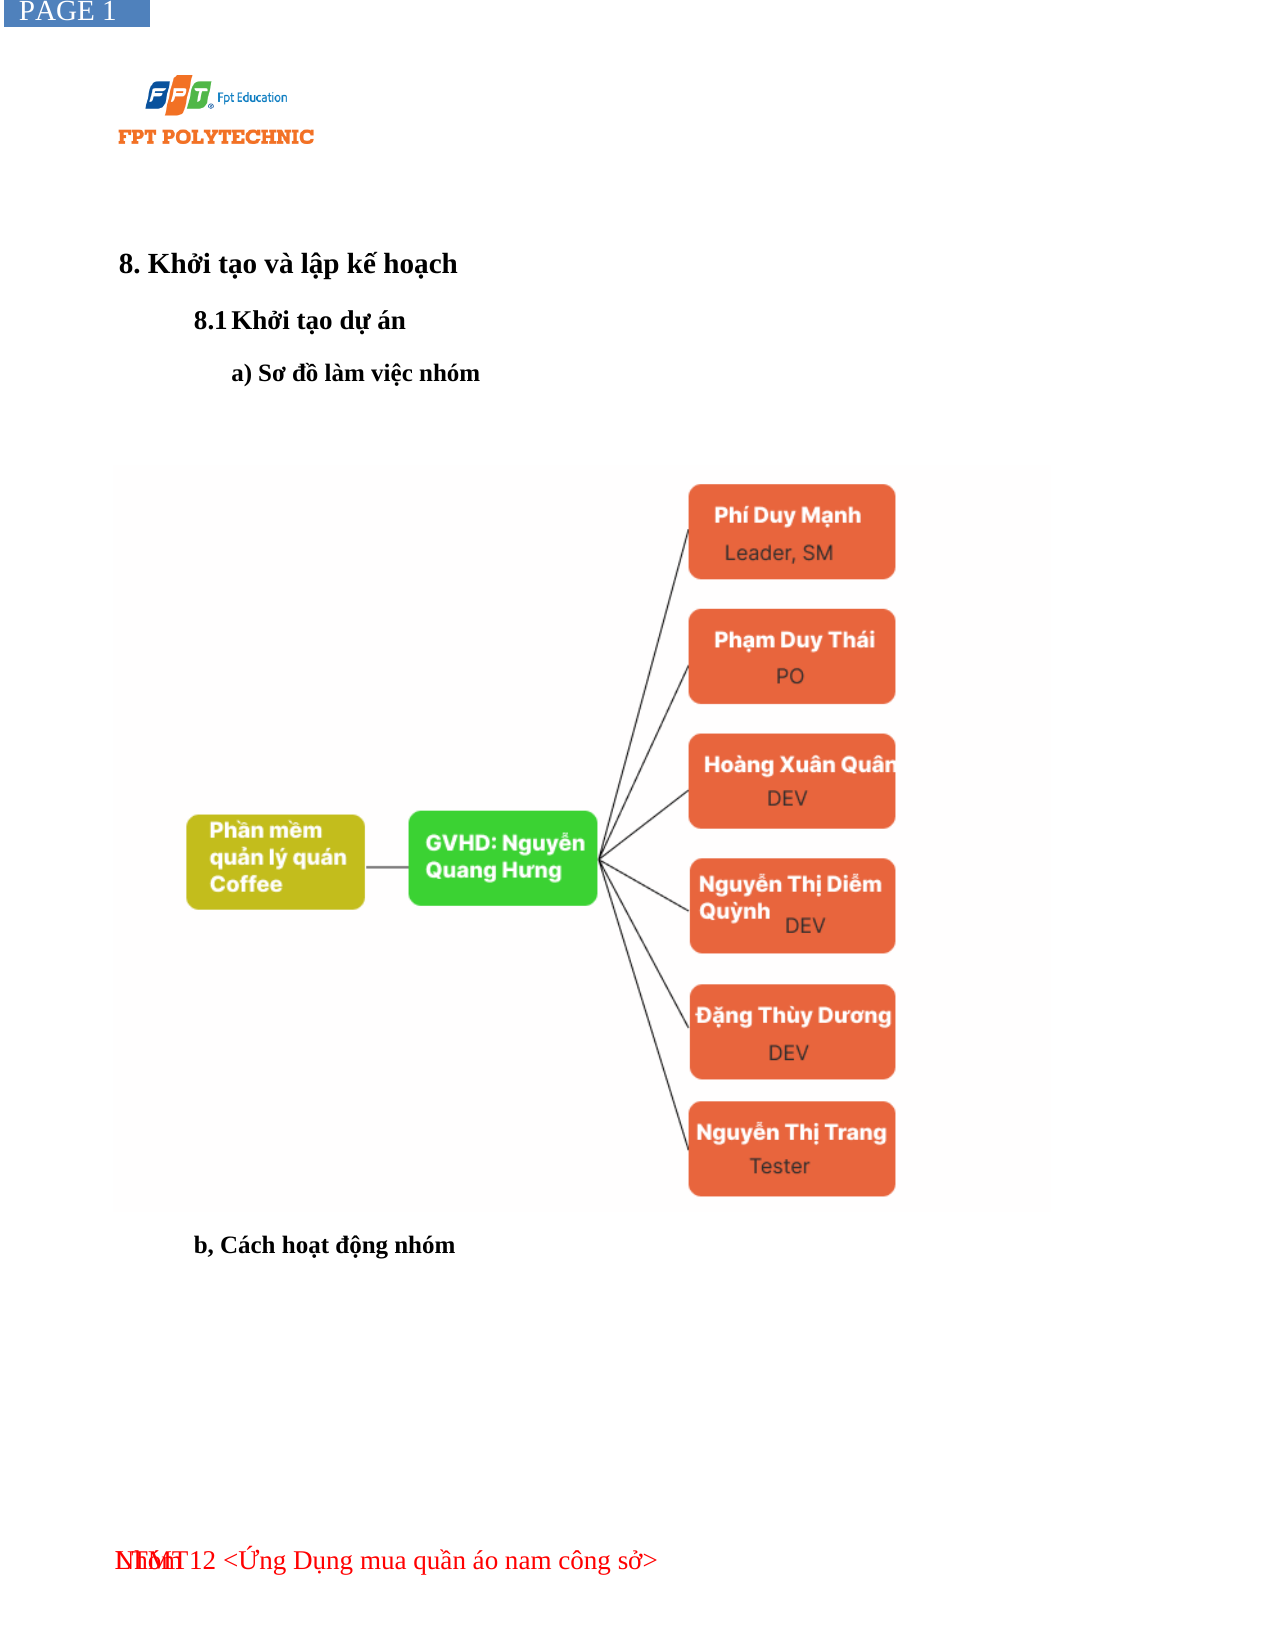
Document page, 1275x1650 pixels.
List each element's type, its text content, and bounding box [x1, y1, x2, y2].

text b, Cách hoạt động nhóm [193, 1230, 1200, 1259]
subtitle Khởi tạo dự án [194, 304, 1200, 335]
picture [112, 465, 1051, 1212]
picture [118, 75, 314, 144]
subtitle Khởi tạo và lập kế hoạch [118, 246, 1200, 279]
list Sơ đồ làm việc nhóm [231, 358, 1200, 387]
